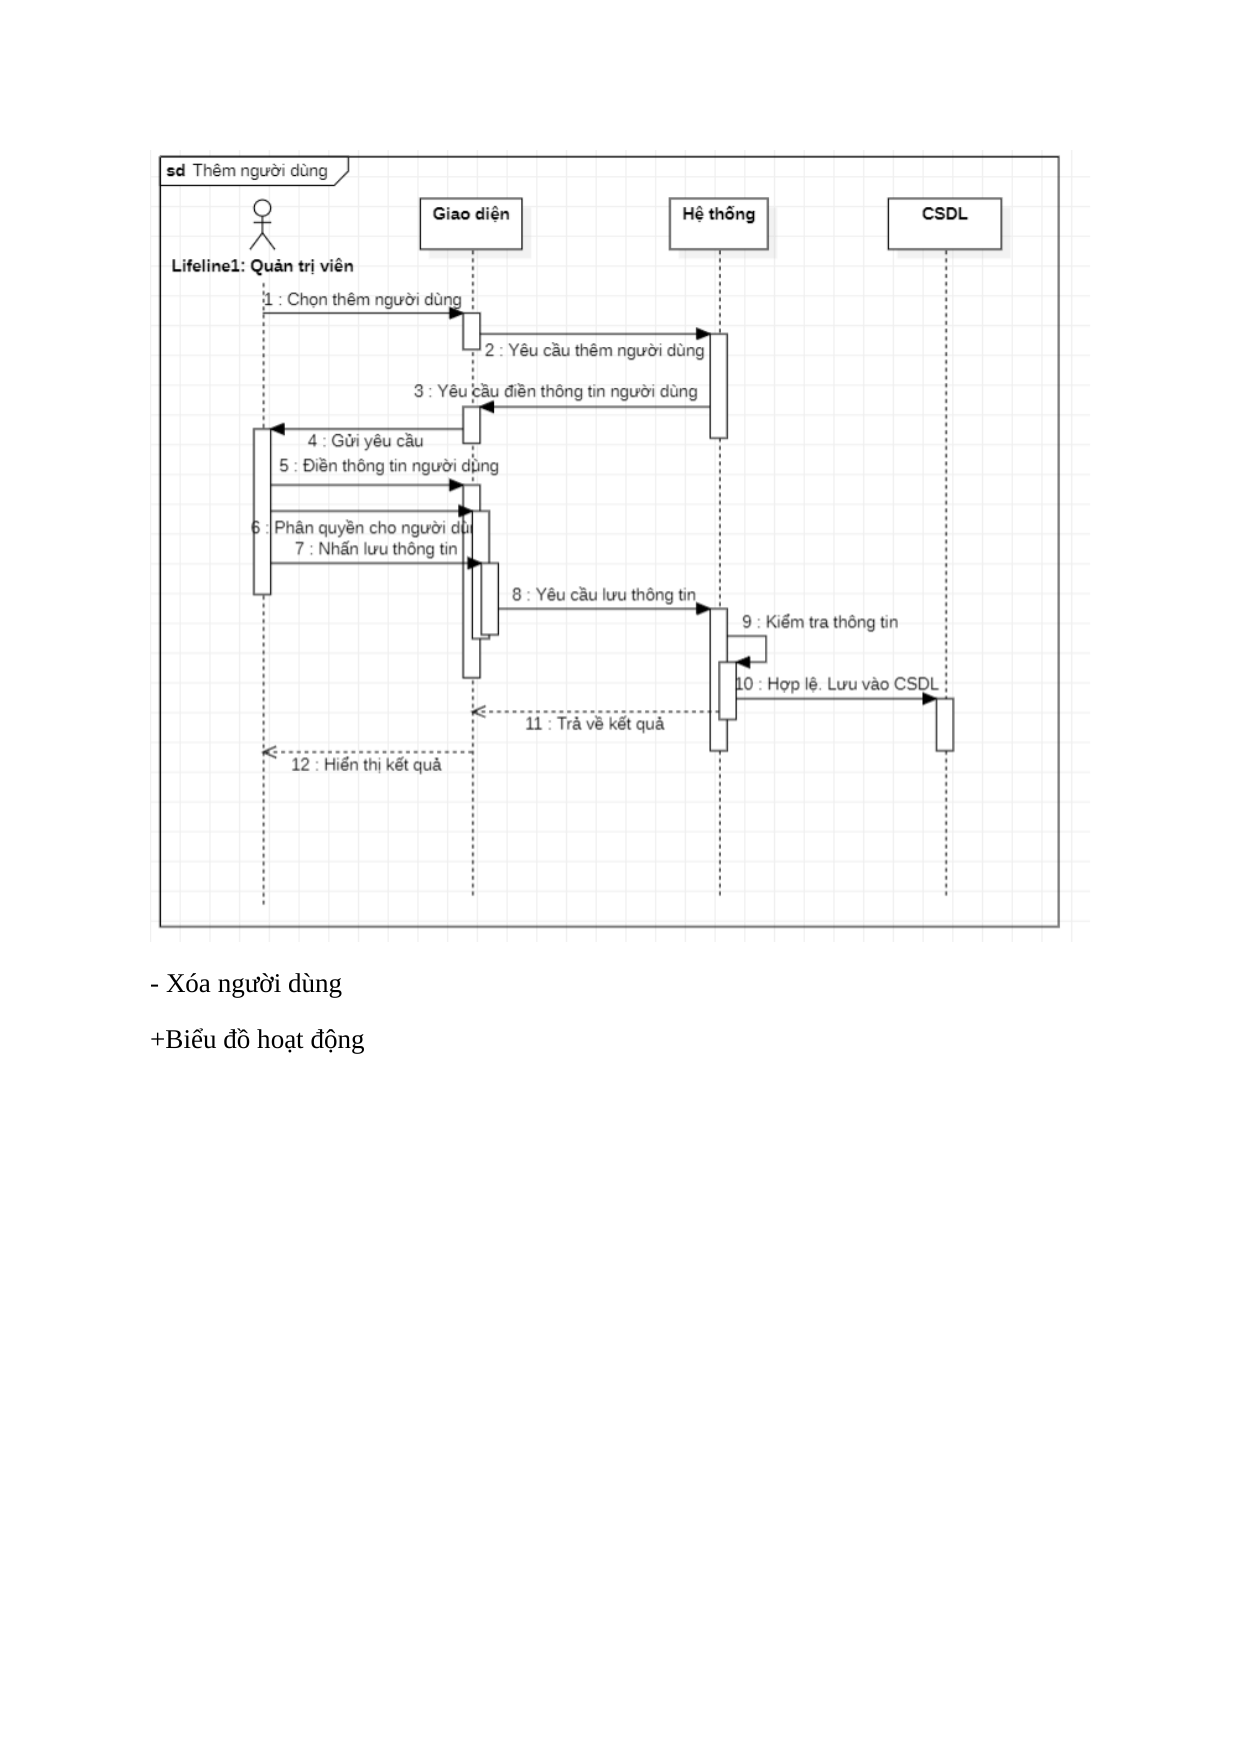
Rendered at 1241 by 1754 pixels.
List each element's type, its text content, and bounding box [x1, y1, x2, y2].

text +Biểu đồ hoạt động [150, 1024, 1090, 1055]
text - Xóa người dùng [150, 967, 1090, 998]
picture [150, 150, 1091, 942]
